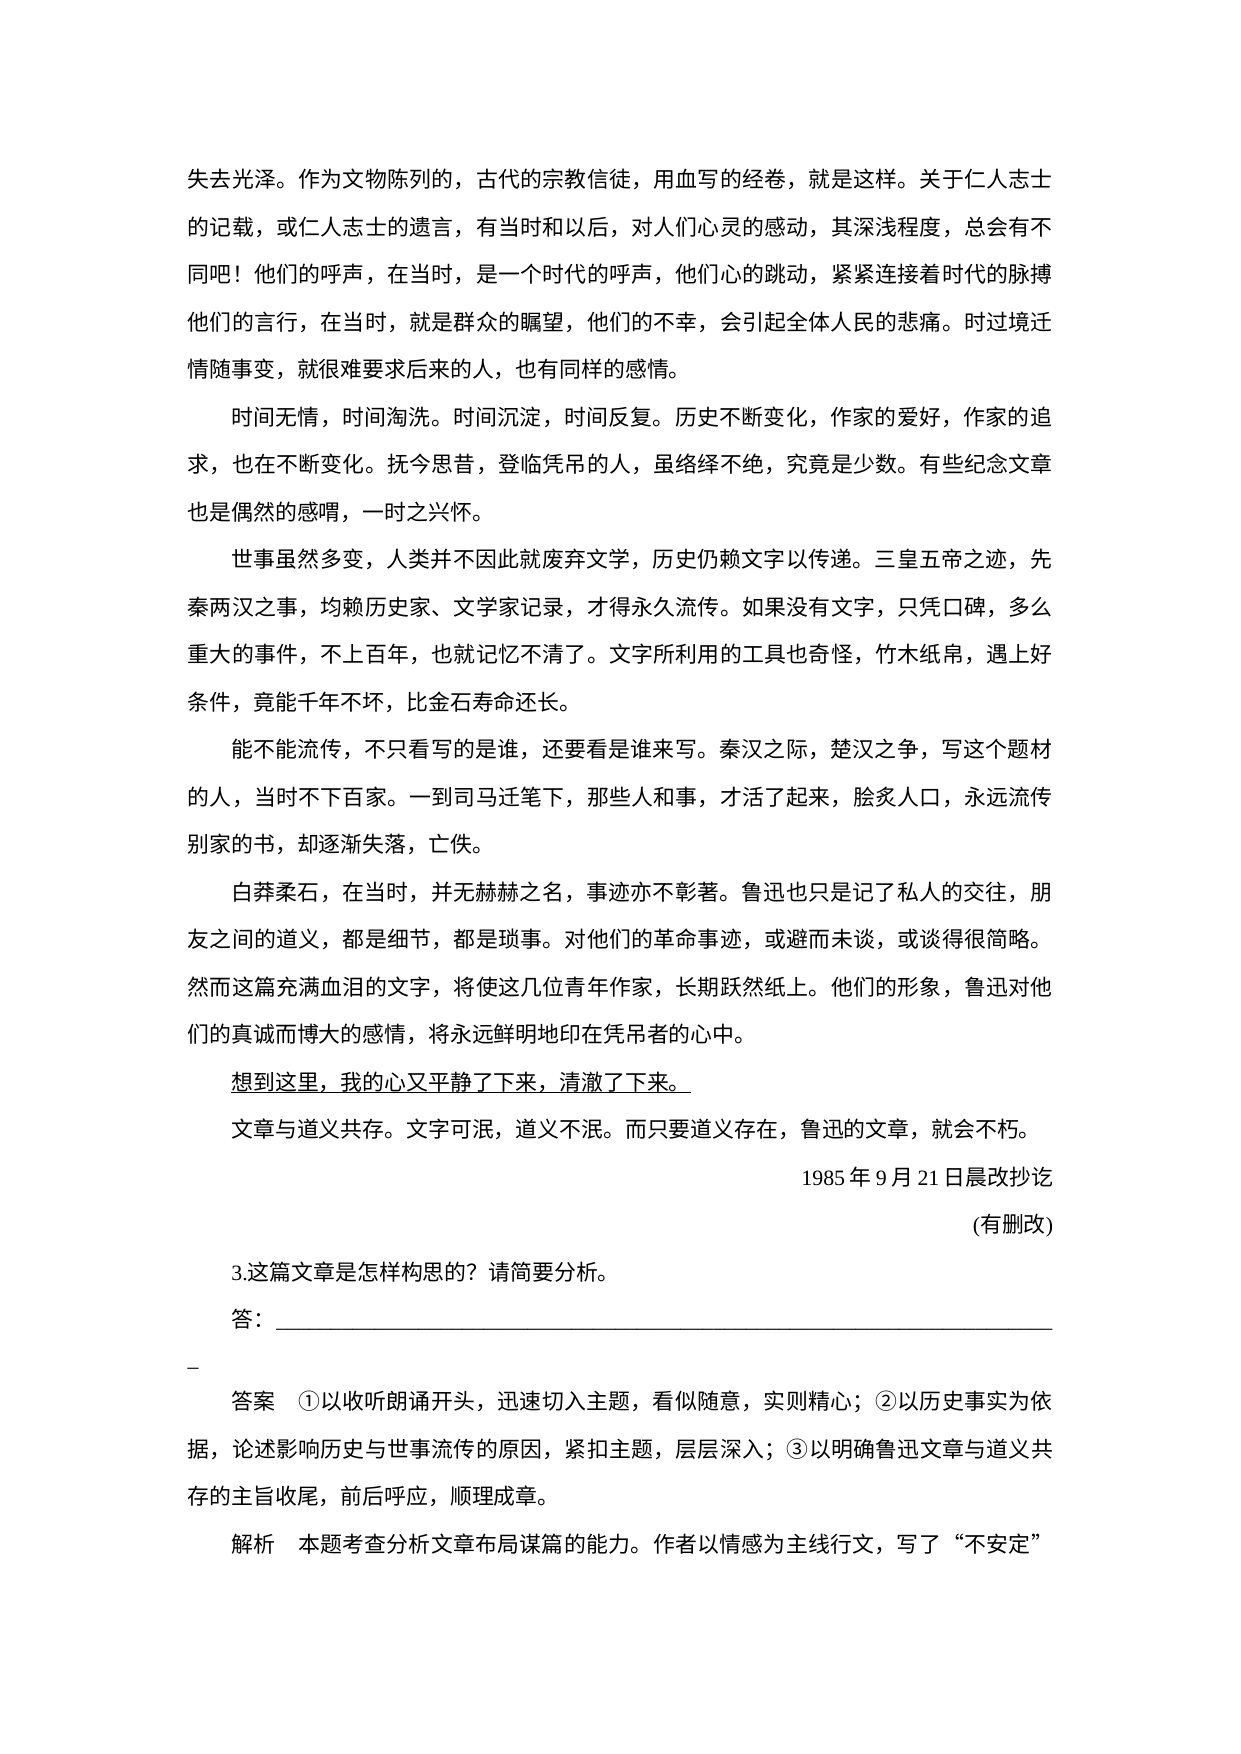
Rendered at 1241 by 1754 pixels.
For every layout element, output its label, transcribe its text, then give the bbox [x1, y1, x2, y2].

text 白莽柔石，在当时，并无赫赫之名，事迹亦不彰著。鲁迅也只是记了私人的交往，朋友之间的道义，都是细节，都是琐事。对他们的革命事迹，或避而未谈，或谈得很简略。然而这篇充满血泪的文字，将使这几位青年作家，长期跃然纸上。他们的形象，鲁迅对他们的真诚而博大的感情，将永远鲜明地印在凭吊者的心中。 [187, 874, 1053, 1049]
text (有删改) [187, 1207, 1053, 1239]
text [187, 162, 1053, 384]
text 答：________________________________________________________________________ [187, 1302, 1053, 1371]
text 答案 ①以收听朗诵开头，迅速切入主题，看似随意，实则精心；②以历史事实为依据，论述影响历史与世事流传的原因，紧扣主题，层层深入；③以明确鲁迅文章与道义共存的主旨收尾，前后呼应，顺理成章。 [187, 1384, 1053, 1511]
text 时间无情，时间淘洗。时间沉淀，时间反复。历史不断变化，作家的爱好，作家的追求，也在不断变化。抚今思昔，登临凭吊的人，虽络绎不绝，究竟是少数。有些纪念文章，也是偶然的感喟，一时之兴怀。 [187, 399, 1053, 526]
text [187, 1527, 1053, 1558]
text 3.这篇文章是怎样构思的？请简要分析。 [187, 1254, 1053, 1286]
text 世事虽然多变，人类并不因此就废弃文学，历史仍赖文字以传递。三皇五帝之迹，先秦两汉之事，均赖历史家、文学家记录，才得永久流传。如果没有文字，只凭口碑，多么重大的事件，不上百年，也就记忆不清了。文字所利用的工具也奇怪，竹木纸帛，遇上好条件，竟能千年不坏，比金石寿命还长。 [187, 542, 1053, 716]
text 1985年9月21日晨改抄讫 [187, 1159, 1053, 1191]
text 能不能流传，不只看写的是谁，还要看是谁来写。秦汉之际，楚汉之争，写这个题材的人，当时不下百家。一到司马迁笔下，那些人和事，才活了起来，脍炙人口，永远流传。别家的书，却逐渐失落，亡佚。 [187, 732, 1053, 859]
text 想到这里，我的心又平静了下来，清澈了下来。 [187, 1064, 1053, 1096]
text 文章与道义共存。文字可泯，道义不泯。而只要道义存在，鲁迅的文章，就会不朽。 [187, 1112, 1053, 1144]
